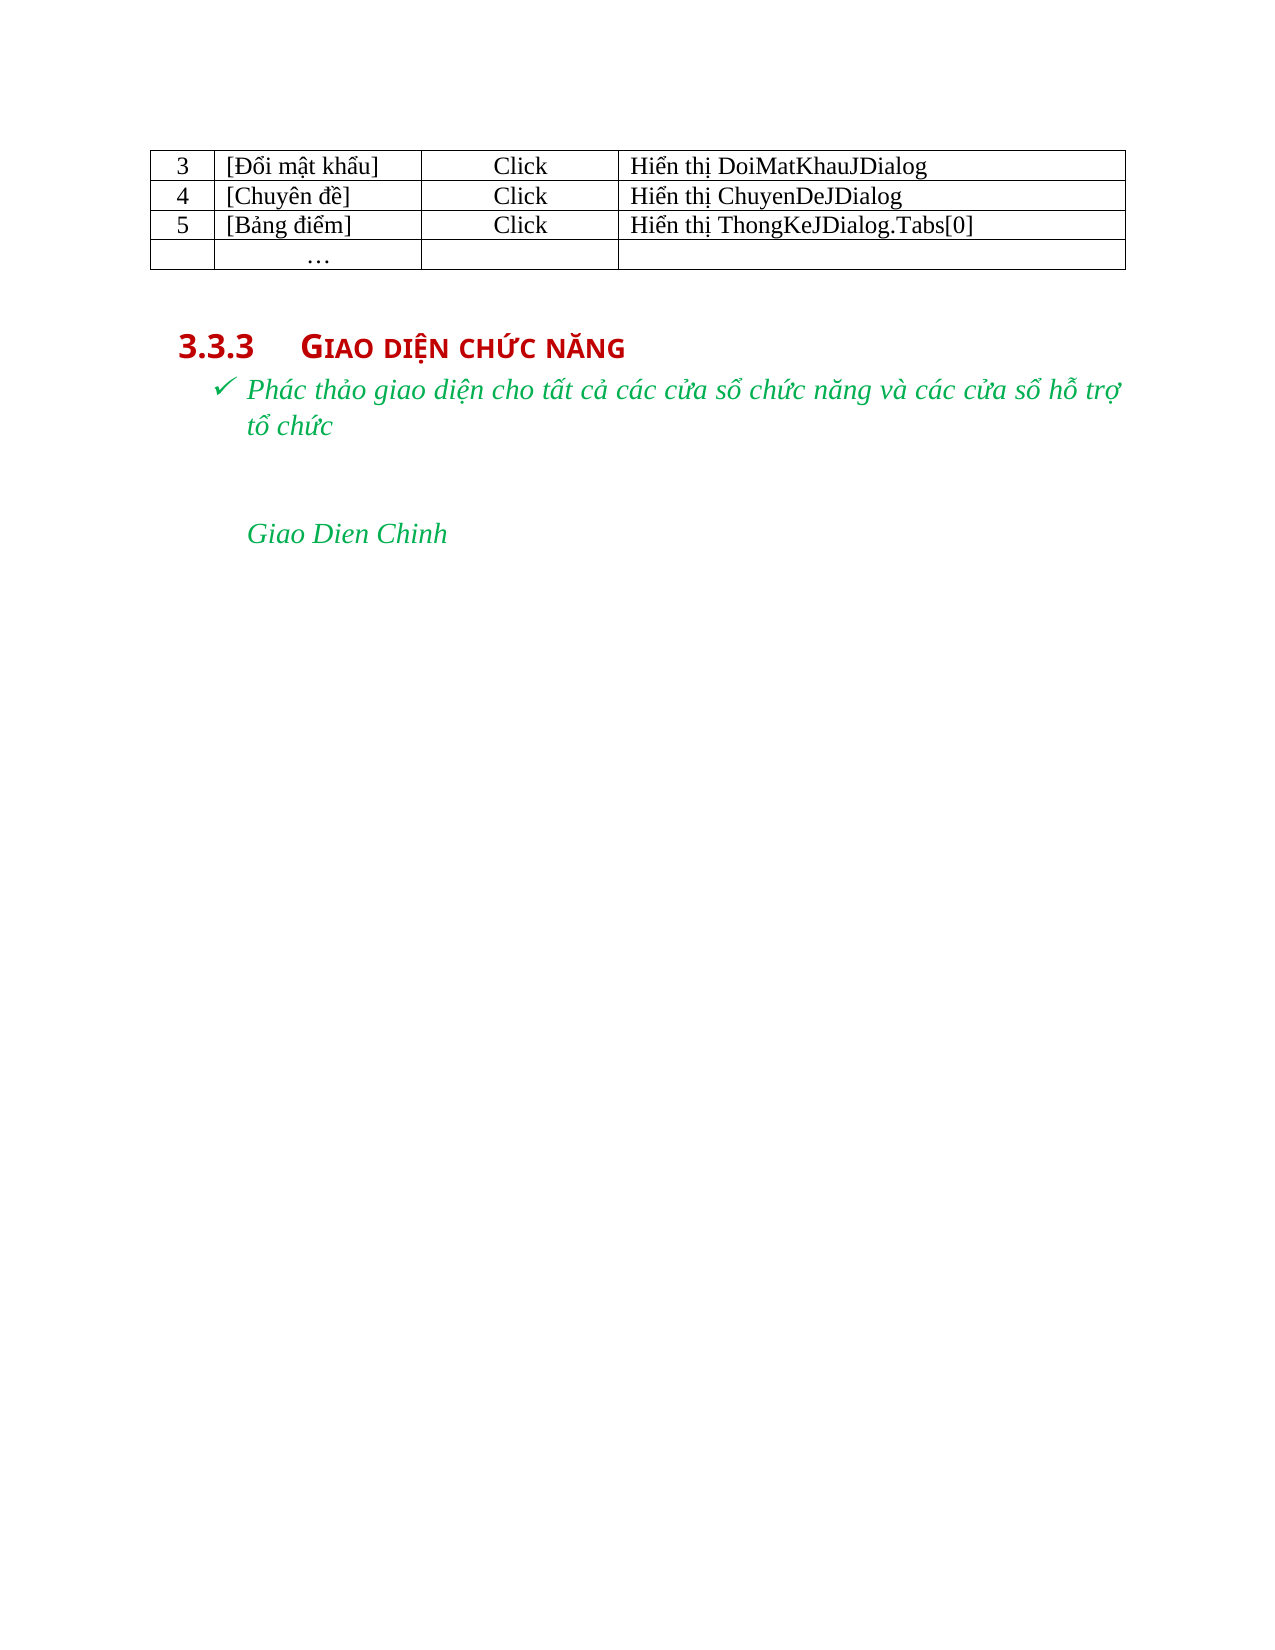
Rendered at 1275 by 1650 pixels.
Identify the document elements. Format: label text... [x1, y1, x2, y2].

list Phác thảo giao diện cho tất cả các cửa sổ chức năng và các cửa sổ hỗ trợ tổ chức [209, 372, 1125, 442]
table_cell Click [422, 181, 618, 209]
table_cell [Chuyên đề] [215, 181, 421, 209]
table_cell … [215, 240, 421, 269]
table_cell [422, 240, 618, 269]
table_cell [151, 240, 214, 269]
table_cell Click [422, 151, 618, 180]
table_cell Hiển thị DoiMatKhauJDialog [619, 151, 1125, 180]
table_cell 3 [151, 151, 214, 180]
table_cell [Bảng điểm] [215, 211, 421, 239]
table_cell 5 [151, 211, 214, 239]
list Giao Dien Chinh [247, 517, 1125, 550]
table_cell [Đổi mật khẩu] [215, 151, 421, 180]
table_cell Hiển thị ChuyenDeJDialog [619, 181, 1125, 209]
table_cell 4 [151, 181, 214, 209]
table_cell Click [422, 211, 618, 239]
table_cell [619, 240, 1125, 269]
table_cell Hiển thị ThongKeJDialog.Tabs[0] [619, 211, 1125, 239]
subtitle Giao diện chức năng [178, 323, 1125, 368]
